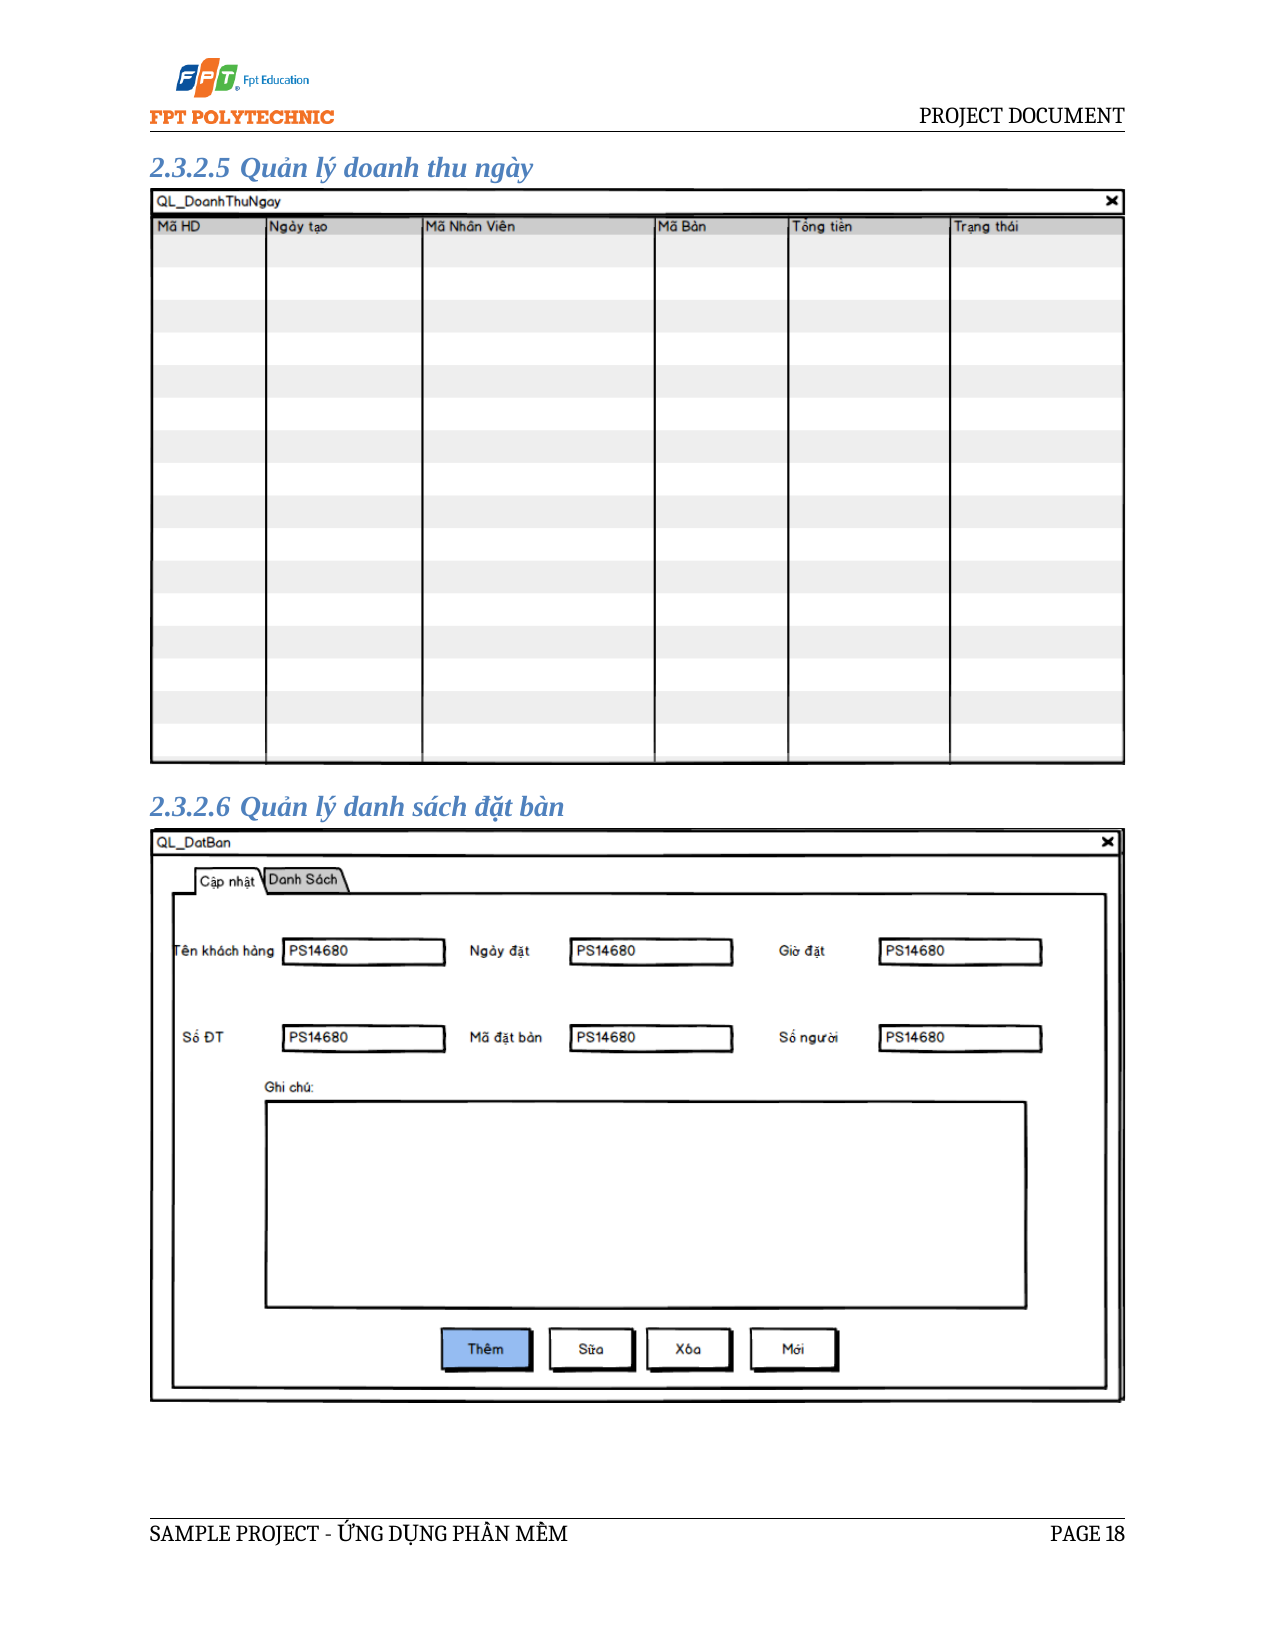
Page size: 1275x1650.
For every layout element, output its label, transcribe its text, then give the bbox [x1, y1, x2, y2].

subtitle Quản lý danh sách đặt bàn [150, 789, 1125, 823]
picture [150, 58, 336, 124]
subtitle Quản lý doanh thu ngày [150, 150, 1125, 183]
picture [150, 188, 1125, 765]
picture [150, 828, 1125, 1403]
